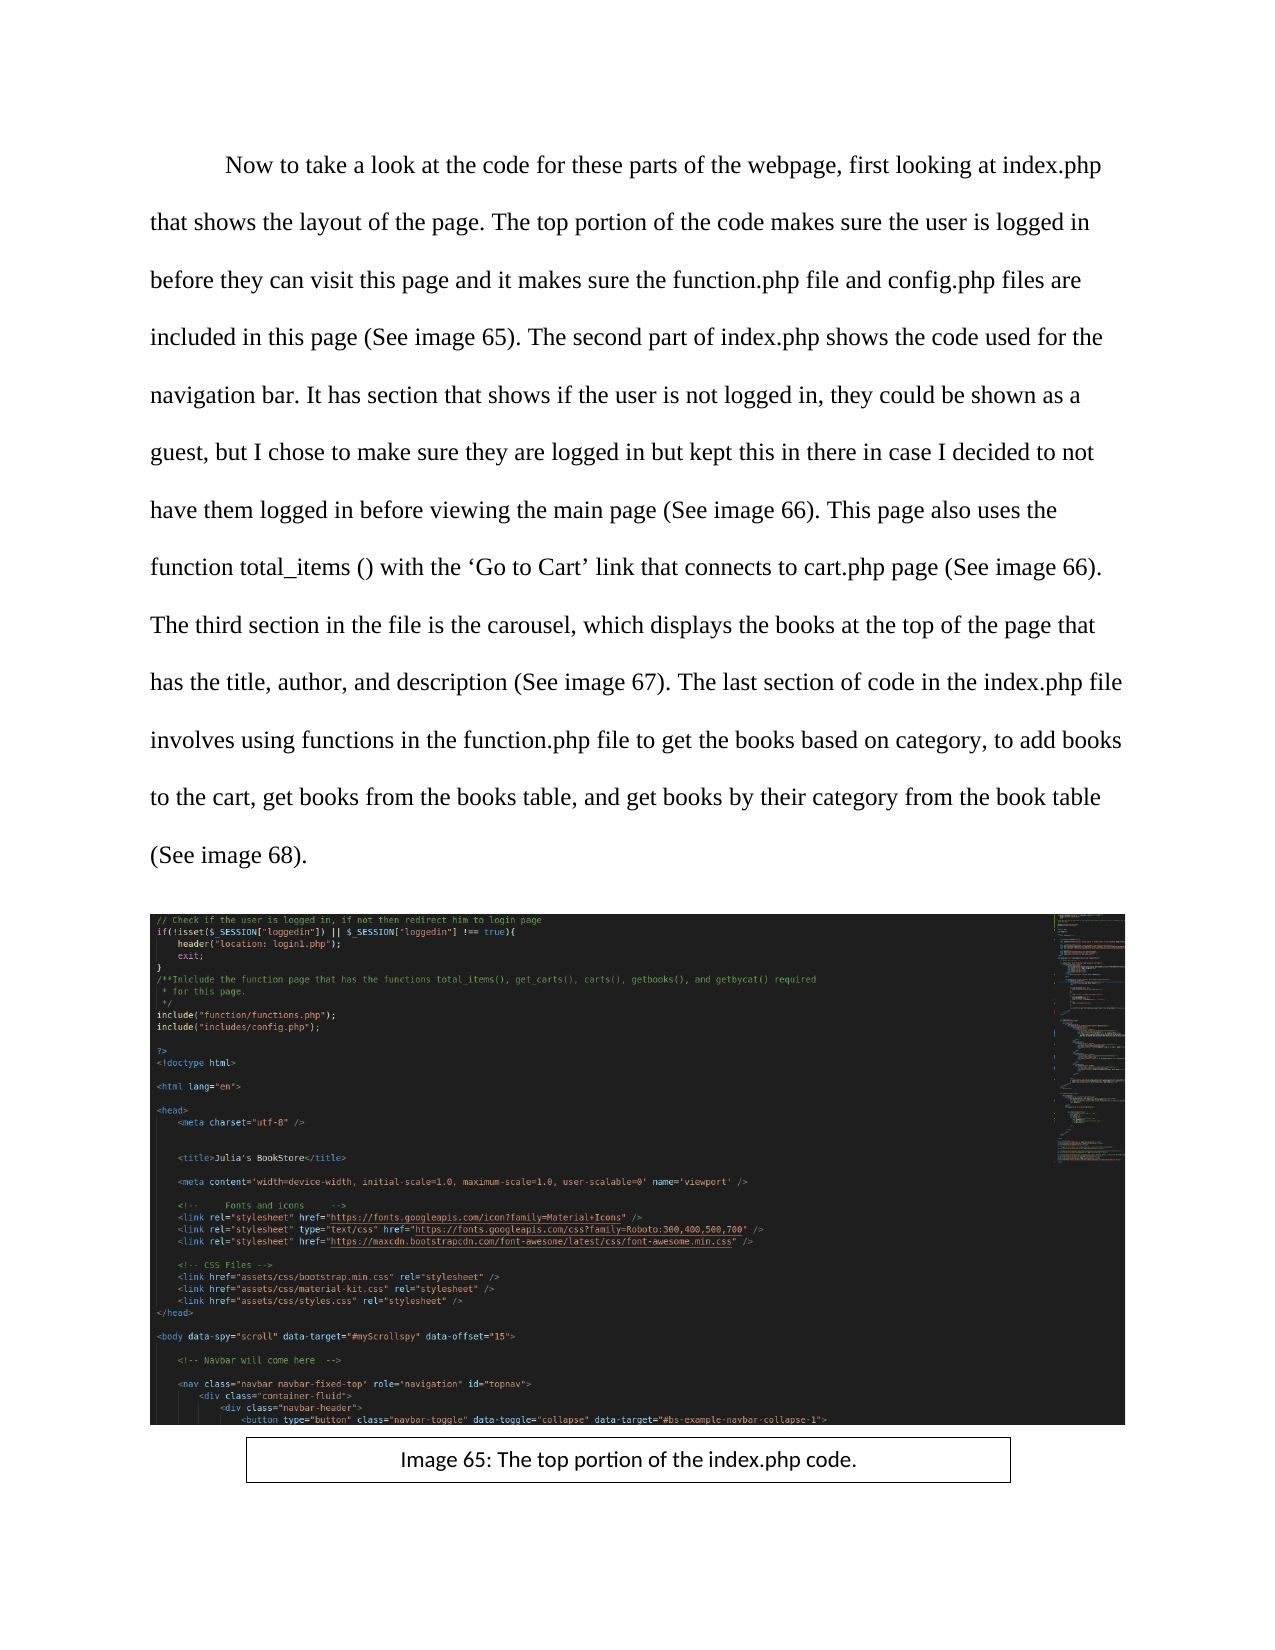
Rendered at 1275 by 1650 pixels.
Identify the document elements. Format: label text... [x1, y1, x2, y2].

picture [150, 914, 1125, 1425]
text Now to take a look at the code for these parts of the webpage, first looking at index.php that shows the layout of the page. The top portion of the code makes sure the user is logged in before they can visit this page and it makes sure the function.php file and config.php files are included in this page (See image 65). The second part of index.php shows the code used for the navigation bar. It has section that shows if the user is not logged in, they could be shown as a guest, but I chose to make sure they are logged in but kept this in there in case I decided to not have them logged in before viewing the main page (See image 66). This page also uses the function total_items () with the ‘Go to Cart’ link that connects to cart.php page (See image 66). The third section in the file is the carousel, which displays the books at the top of the page that has the title, author, and description (See image 67). The last section of code in the index.php file involves using functions in the function.php file to get the books based on category, to add books to the cart, get books from the books table, and get books by their category from the book table (See image 68). [150, 150, 1125, 869]
